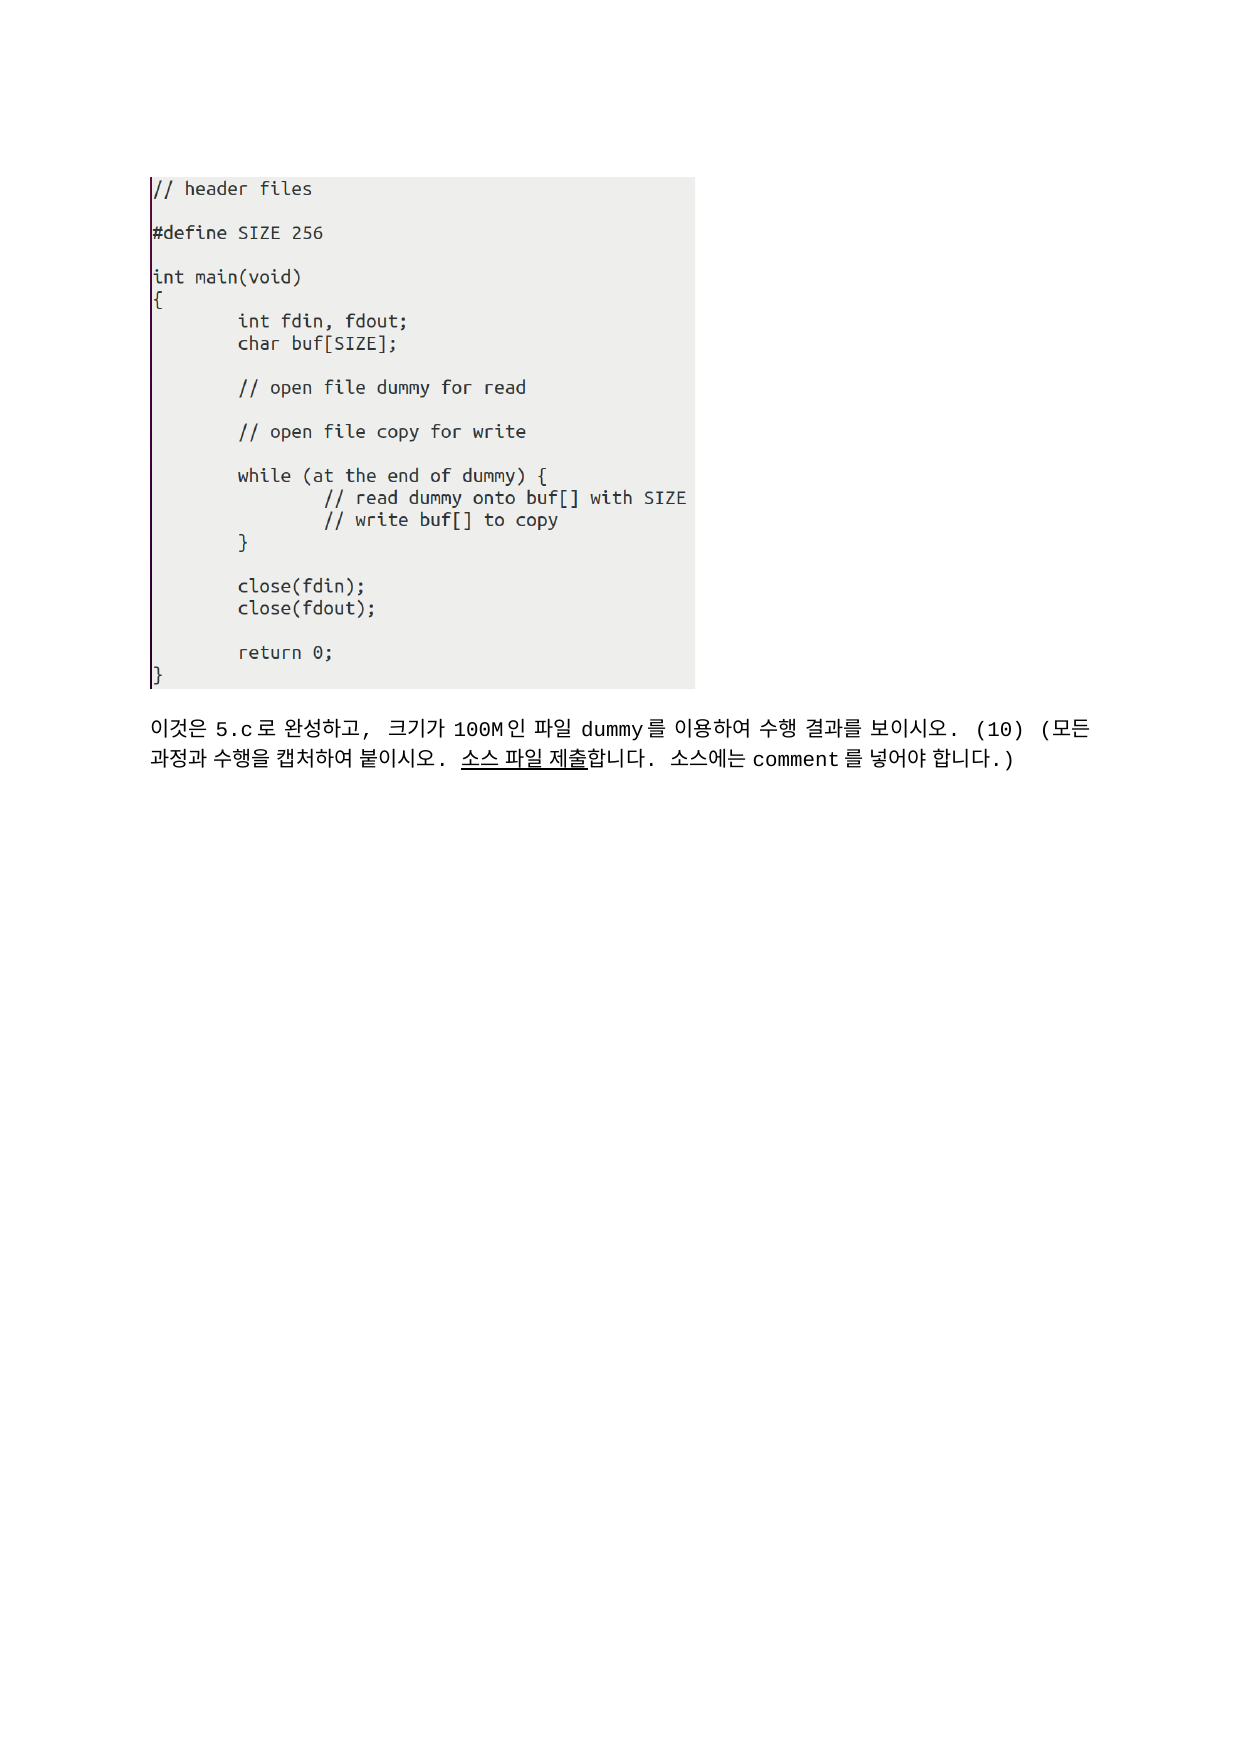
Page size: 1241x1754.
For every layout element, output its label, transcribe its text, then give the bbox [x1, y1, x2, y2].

picture [150, 177, 696, 689]
text 이것은 5.c로 완성하고, 크기가 100M인 파일 dummy를 이용하여 수행 결과를 보이시오. (10) (모든 과정과 수행을 캡처하여 붙이시오. 소스 파일 제출합니다. 소스에는 comment를 넣어야 합니다.) [150, 712, 1090, 773]
